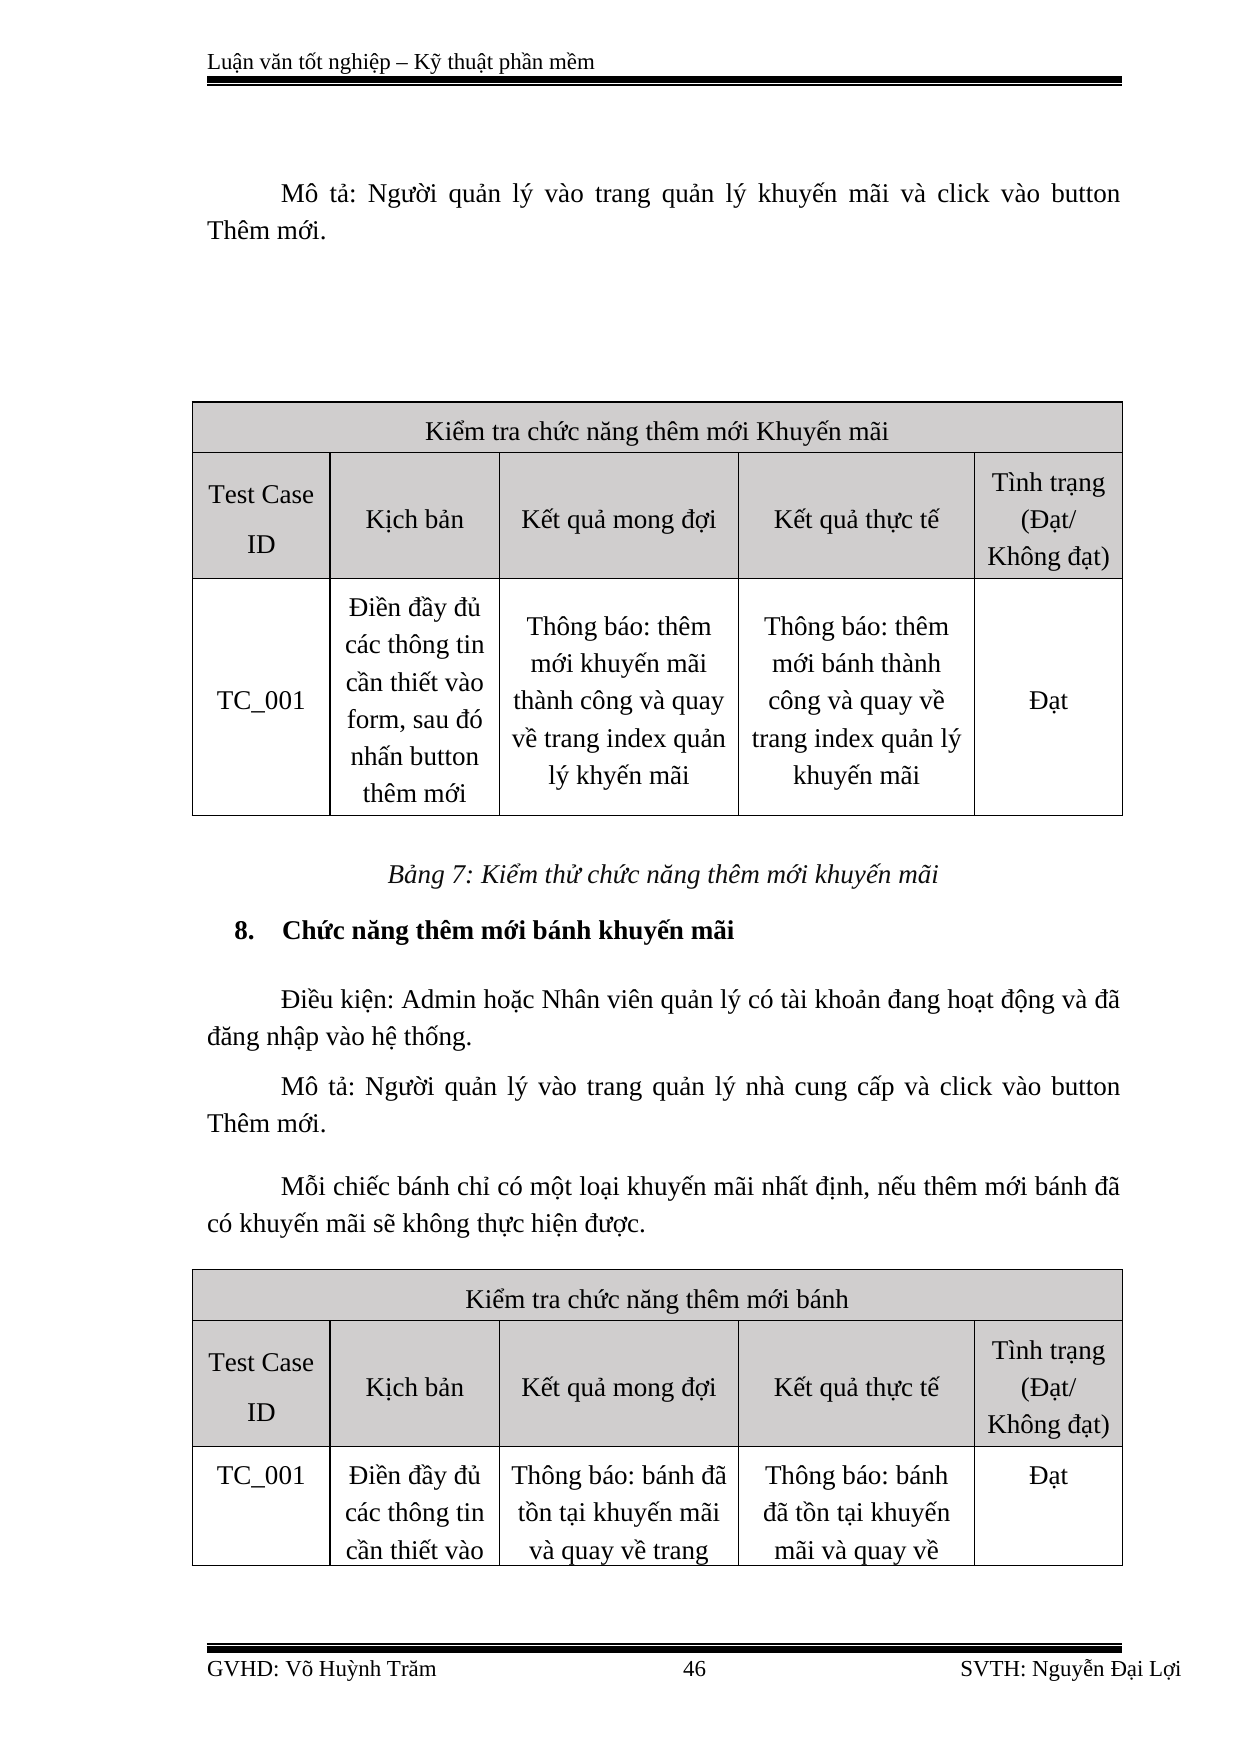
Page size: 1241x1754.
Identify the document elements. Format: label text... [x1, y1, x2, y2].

text Mô tả: Người quản lý vào trang quản lý nhà cung cấp và click vào button Thêm mới. [207, 1070, 1122, 1139]
table_cell Test Case ID [193, 1321, 329, 1446]
text Điều kiện: Admin hoặc Nhân viên quản lý có tài khoản đang hoạt động và đã đăng nhập vào hệ thống. [207, 983, 1122, 1052]
table_cell Thông báo: thêm mới bánh thành công và quay về trang index quản lý khuyến mãi [739, 579, 974, 815]
table_cell Đạt [975, 1447, 1122, 1565]
table_cell TC_001 [193, 1447, 329, 1565]
text Mô tả: Người quản lý vào trang quản lý khuyến mãi và click vào button Thêm mới. [207, 177, 1122, 246]
table_header Kiểm tra chức năng thêm mới Khuyến mãi [193, 403, 1122, 452]
table_header Kiểm tra chức năng thêm mới bánh [193, 1270, 1122, 1320]
table_cell Tình trạng (Đạt/ Không đạt) [975, 453, 1122, 578]
table_cell Kết quả thực tế [739, 453, 974, 578]
table_cell Đạt [975, 579, 1122, 815]
table_cell Kịch bản [331, 1321, 499, 1446]
table_cell Tình trạng (Đạt/ Không đạt) [975, 1321, 1122, 1446]
table_cell Kết quả thực tế [739, 1321, 974, 1446]
table_cell Test Case ID [193, 453, 329, 578]
table_cell Kịch bản [331, 453, 499, 578]
subtitle Chức năng thêm mới bánh khuyến mãi [244, 914, 1122, 946]
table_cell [331, 1447, 499, 1565]
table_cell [739, 1447, 974, 1565]
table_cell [500, 1447, 738, 1565]
table_cell Thông báo: thêm mới khuyến mãi thành công và quay về trang index quản lý khyến mãi [500, 579, 738, 815]
table_cell Điền đầy đủ các thông tin cần thiết vào form, sau đó nhấn button thêm mới [331, 579, 499, 815]
table_cell Kết quả mong đợi [500, 1321, 738, 1446]
table_cell TC_001 [193, 579, 329, 815]
text Mỗi chiếc bánh chỉ có một loại khuyến mãi nhất định, nếu thêm mới bánh đã có khuyến mãi sẽ không thực hiện được. [207, 1170, 1122, 1238]
table_cell Kết quả mong đợi [500, 453, 738, 578]
text Bảng 7: Kiểm thử chức năng thêm mới khuyến mãi [207, 858, 1122, 889]
